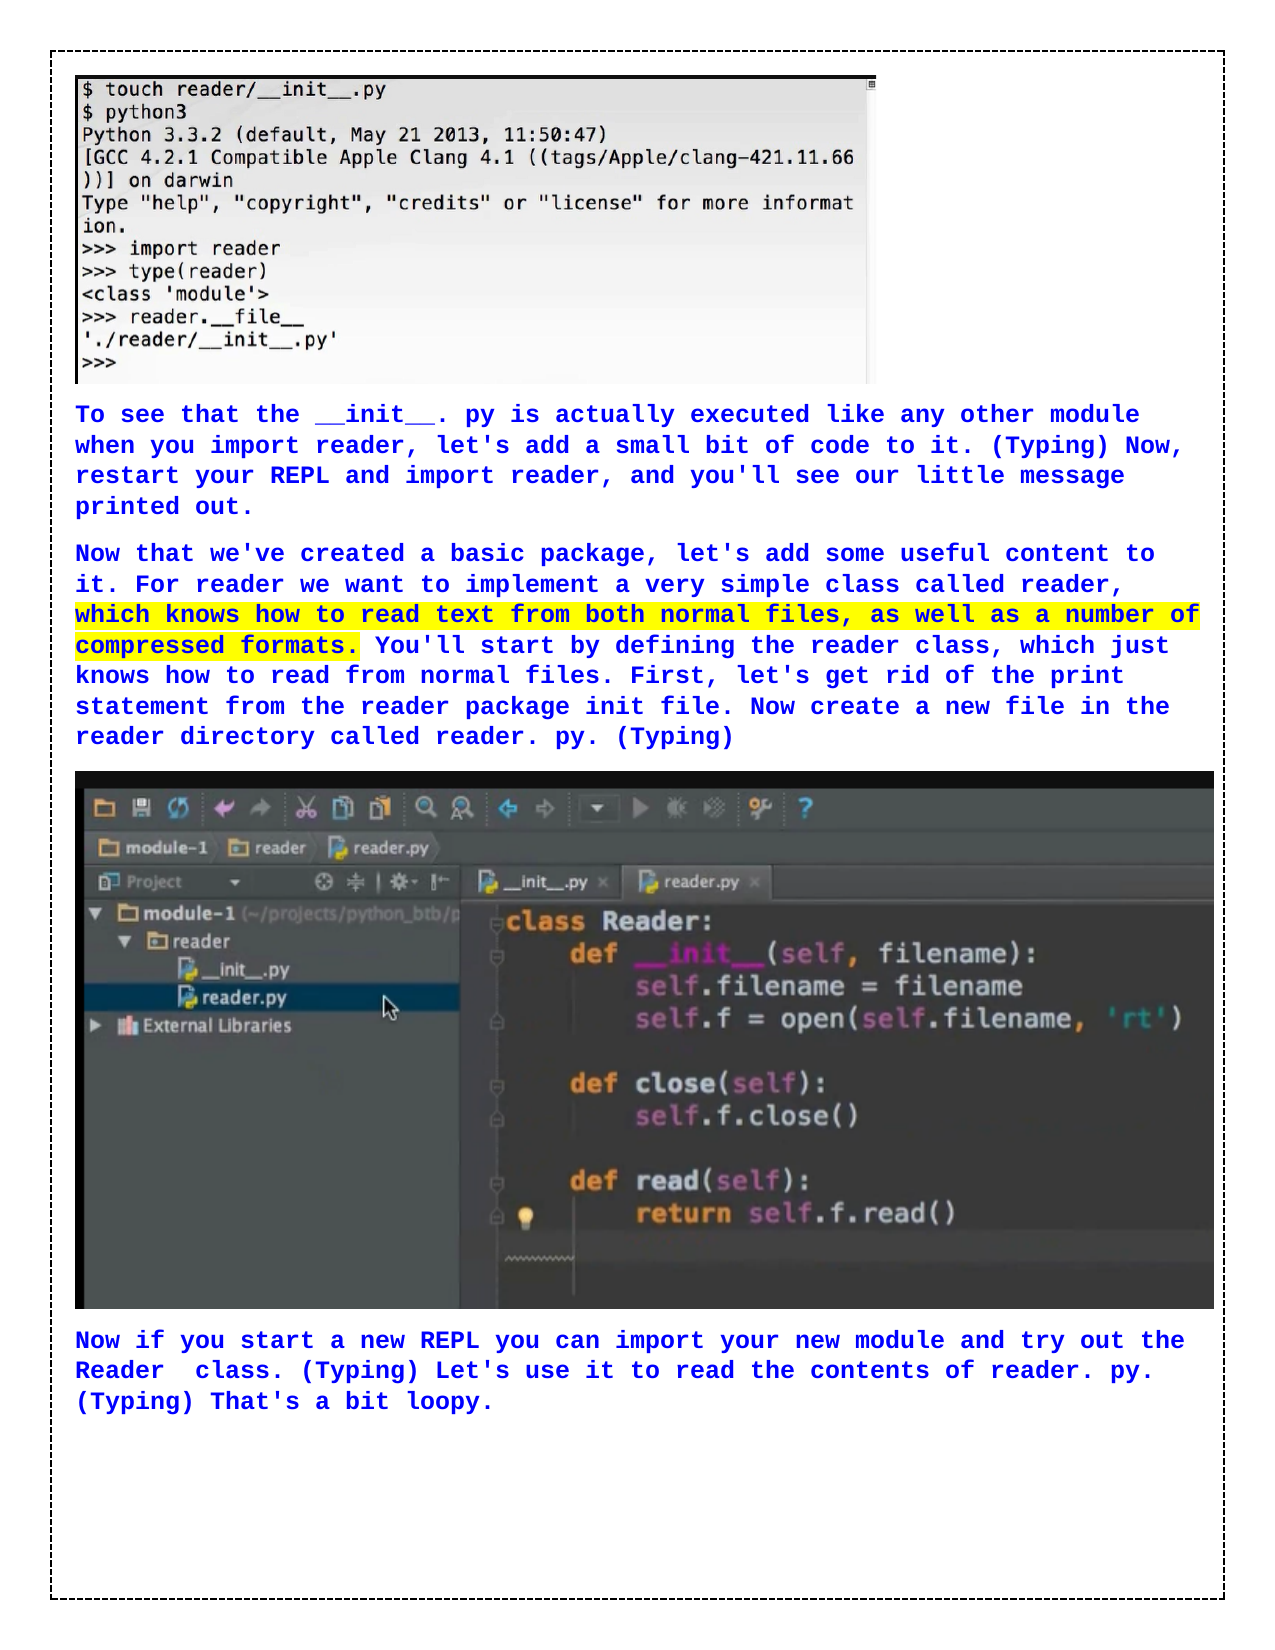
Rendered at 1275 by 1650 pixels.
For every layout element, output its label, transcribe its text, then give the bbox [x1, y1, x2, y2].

text Now if you start a new REPL you can import your new module and try out the Reader class. (Typing) Let's use it to read the contents of reader. py. (Typing) That's a bit loopy. [75, 1327, 1200, 1417]
text To see that the __init__. py is actually executed like any other module when you import reader, let's add a small bit of code to it. (Typing) Now, restart your REPL and import reader, and you'll see our little message printed out. [75, 402, 1200, 522]
text Now that we've created a basic package, let's add some useful content to it. For reader we want to implement a very simple class called reader, which knows how to read text from both normal files, as well as a number of compressed formats. You'll start by defining the reader class, which just knows how to read from normal files. First, let's get rid of the print statement from the reader package init file. Now create a new file in the reader directory called reader. py. (Typing) [75, 630, 1200, 752]
text Now that we've created a basic package, let's add some useful content to it. For reader we want to implement a very simple class called reader, which knows how to read text from both normal files, as well as a number of compressed formats. You'll start by defining the reader class, which just knows how to read from normal files. First, let's get rid of the print statement from the reader package init file. Now create a new file in the reader directory called reader. py. (Typing) [75, 541, 1200, 602]
picture [75, 771, 1214, 1309]
picture [75, 75, 877, 384]
